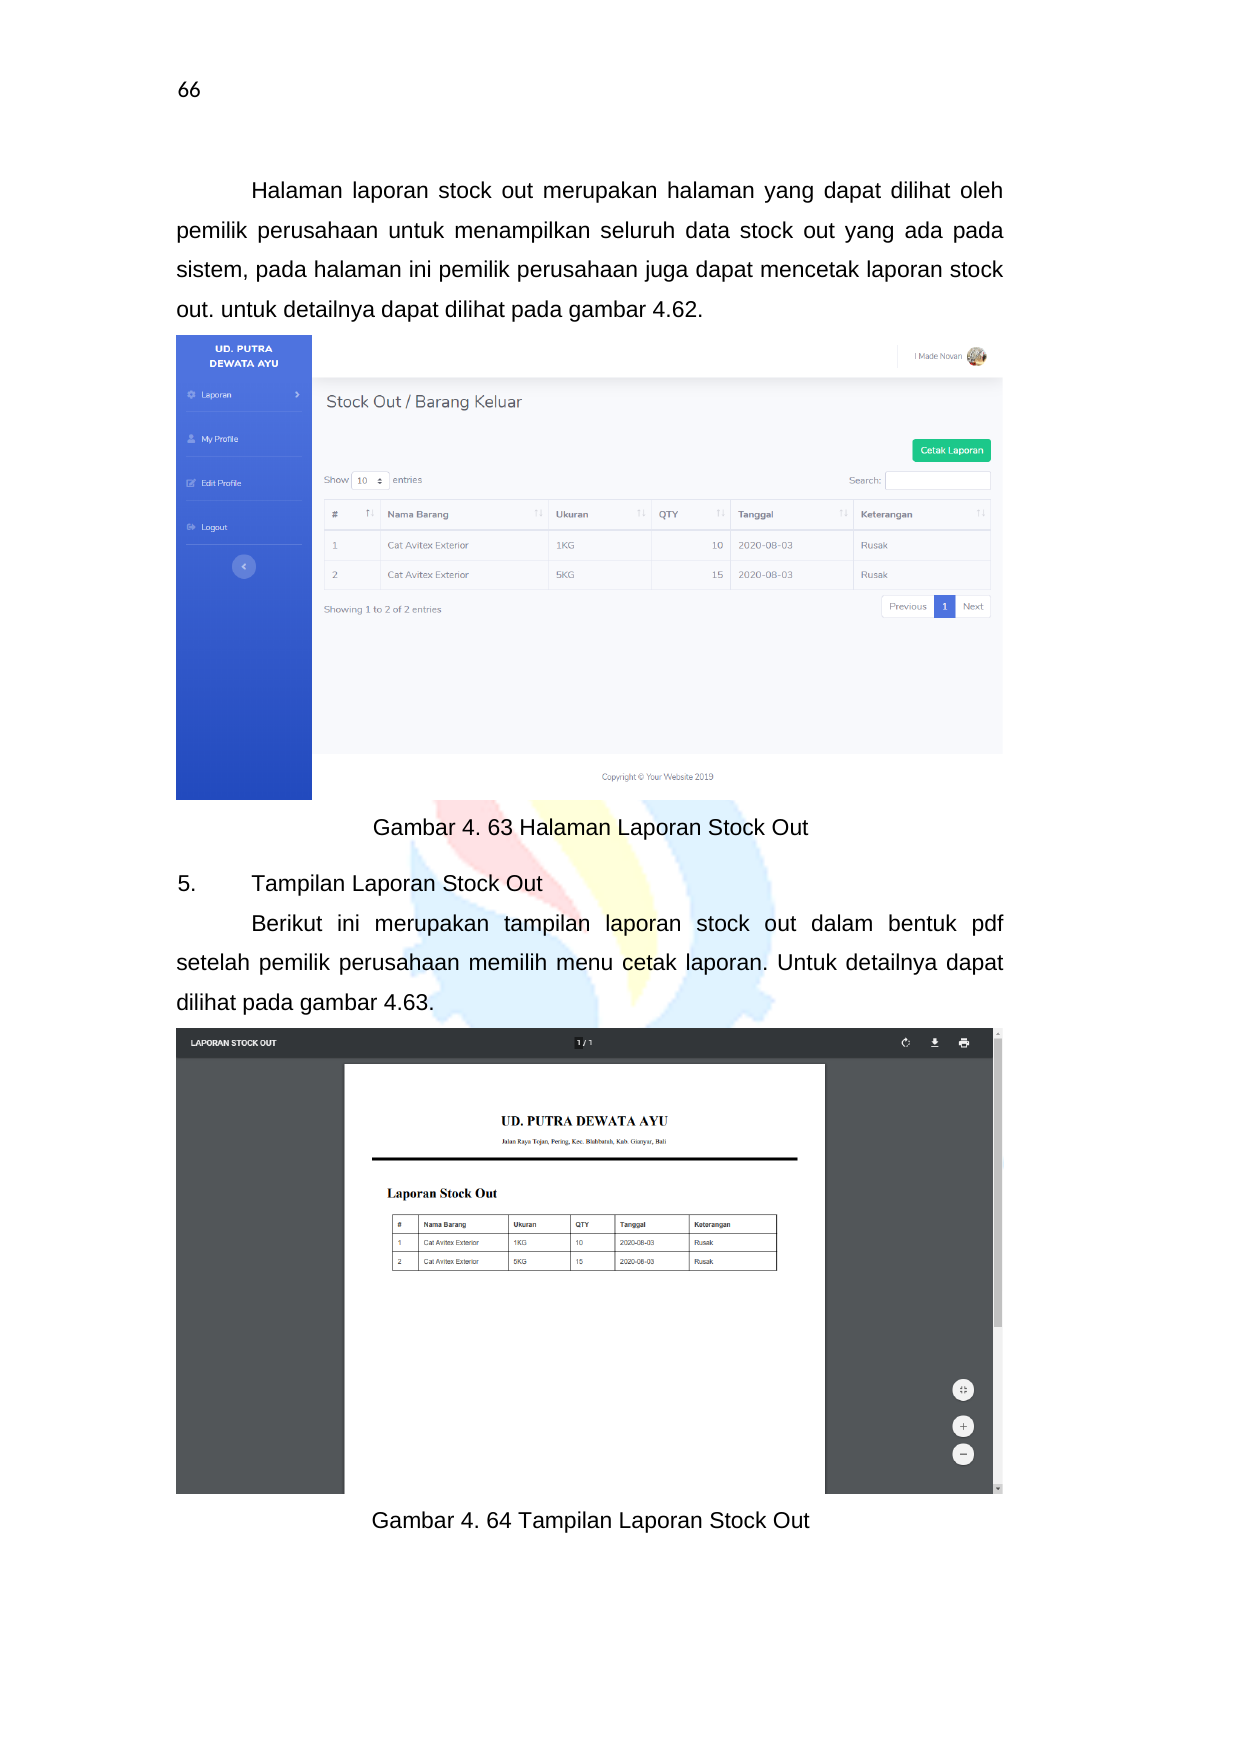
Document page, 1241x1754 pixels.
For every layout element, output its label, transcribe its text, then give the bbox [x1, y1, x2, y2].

list Tampilan Laporan Stock Out [177, 870, 1004, 897]
text Berikut ini merupakan tampilan laporan stock out dalam bentuk pdf setelah pemilik perusahaan memilih menu cetak laporan. Untuk detailnya dapat dilihat pada gambar 4.63. [176, 910, 1004, 1015]
text Halaman laporan stock out merupakan halaman yang dapat dilihat oleh pemilik perusahaan untuk menampilkan seluruh data stock out yang ada pada sistem, pada halaman ini pemilik perusahaan juga dapat mencetak laporan stock out. untuk detailnya dapat dilihat pada gambar 4.62. [176, 177, 1004, 322]
text Gambar 4. 63 Halaman Laporan Stock Out [177, 814, 1004, 840]
picture [176, 1028, 1003, 1494]
picture [176, 335, 1003, 800]
text Gambar 4. 64 Tampilan Laporan Stock Out [177, 1507, 1004, 1533]
